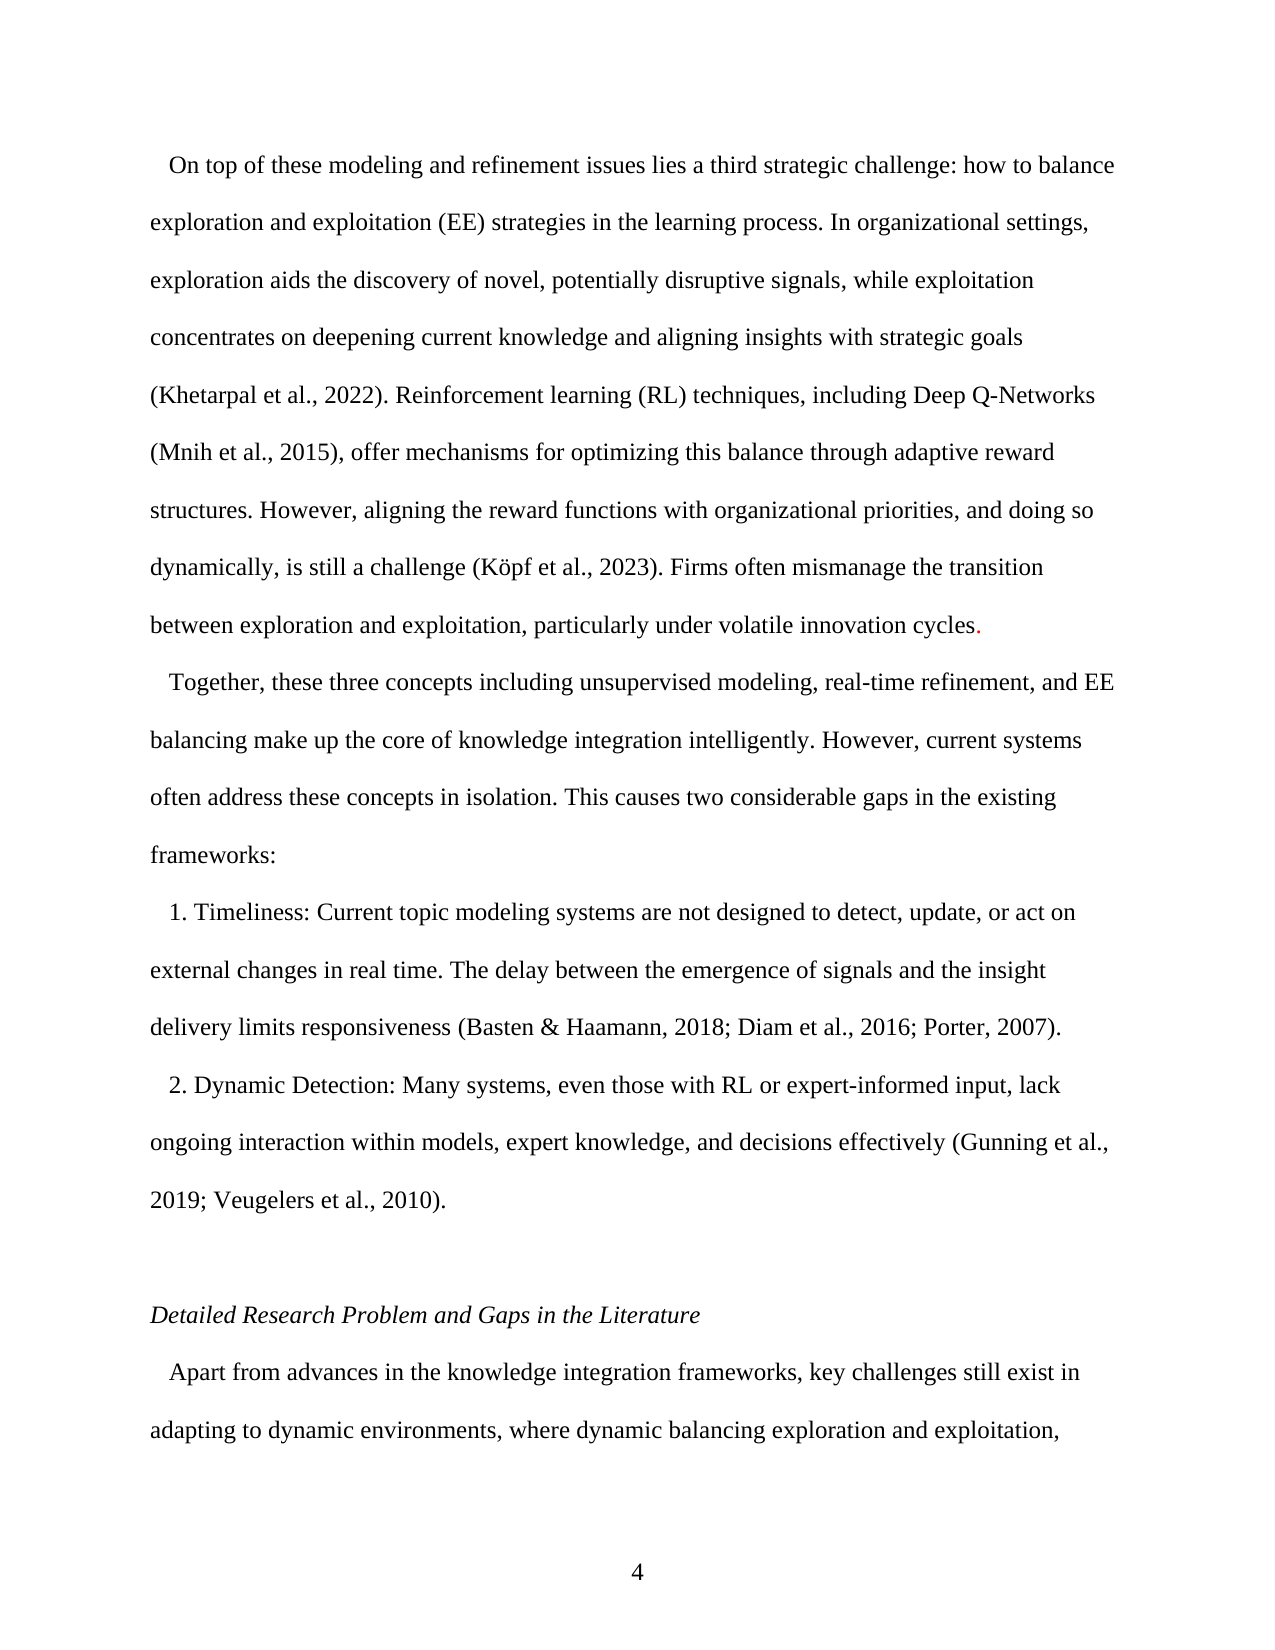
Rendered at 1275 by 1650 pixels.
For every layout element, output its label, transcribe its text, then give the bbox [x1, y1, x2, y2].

text Detailed Research Problem and Gaps in the Literature [150, 1300, 1125, 1329]
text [150, 1357, 1125, 1444]
text On top of these modeling and refinement issues lies a third strategic challenge: how to balance exploration and exploitation (EE) strategies in the learning process. In organizational settings, exploration aids the discovery of novel, potentially disruptive signals, while exploitation concentrates on deepening current knowledge and aligning insights with strategic goals (Khetarpal et al., 2022). Reinforcement learning (RL) techniques, including Deep Q-Networks (Mnih et al., 2015), offer mechanisms for optimizing this balance through adaptive reward structures. However, aligning the reward functions with organizational priorities, and doing so dynamically, is still a challenge (Köpf et al., 2023). Firms often mismanage the transition between exploration and exploitation, particularly under volatile innovation cycles. [150, 150, 1125, 639]
text Together, these three concepts including unsupervised modeling, real-time refinement, and EE balancing make up the core of knowledge integration intelligently. However, current systems often address these concepts in isolation. This causes two considerable gaps in the existing frameworks: [150, 667, 1125, 869]
text 2. Dynamic Detection: Many systems, even those with RL or expert-informed input, lack ongoing interaction within models, expert knowledge, and decisions effectively (Gunning et al., 2019; Veugelers et al., 2010). [150, 1070, 1125, 1214]
text 1. Timeliness: Current topic modeling systems are not designed to detect, update, or act on external changes in real time. The delay between the emergence of signals and the insight delivery limits responsiveness (Basten & Haamann, 2018; Diam et al., 2016; Porter, 2007). [150, 897, 1125, 1041]
